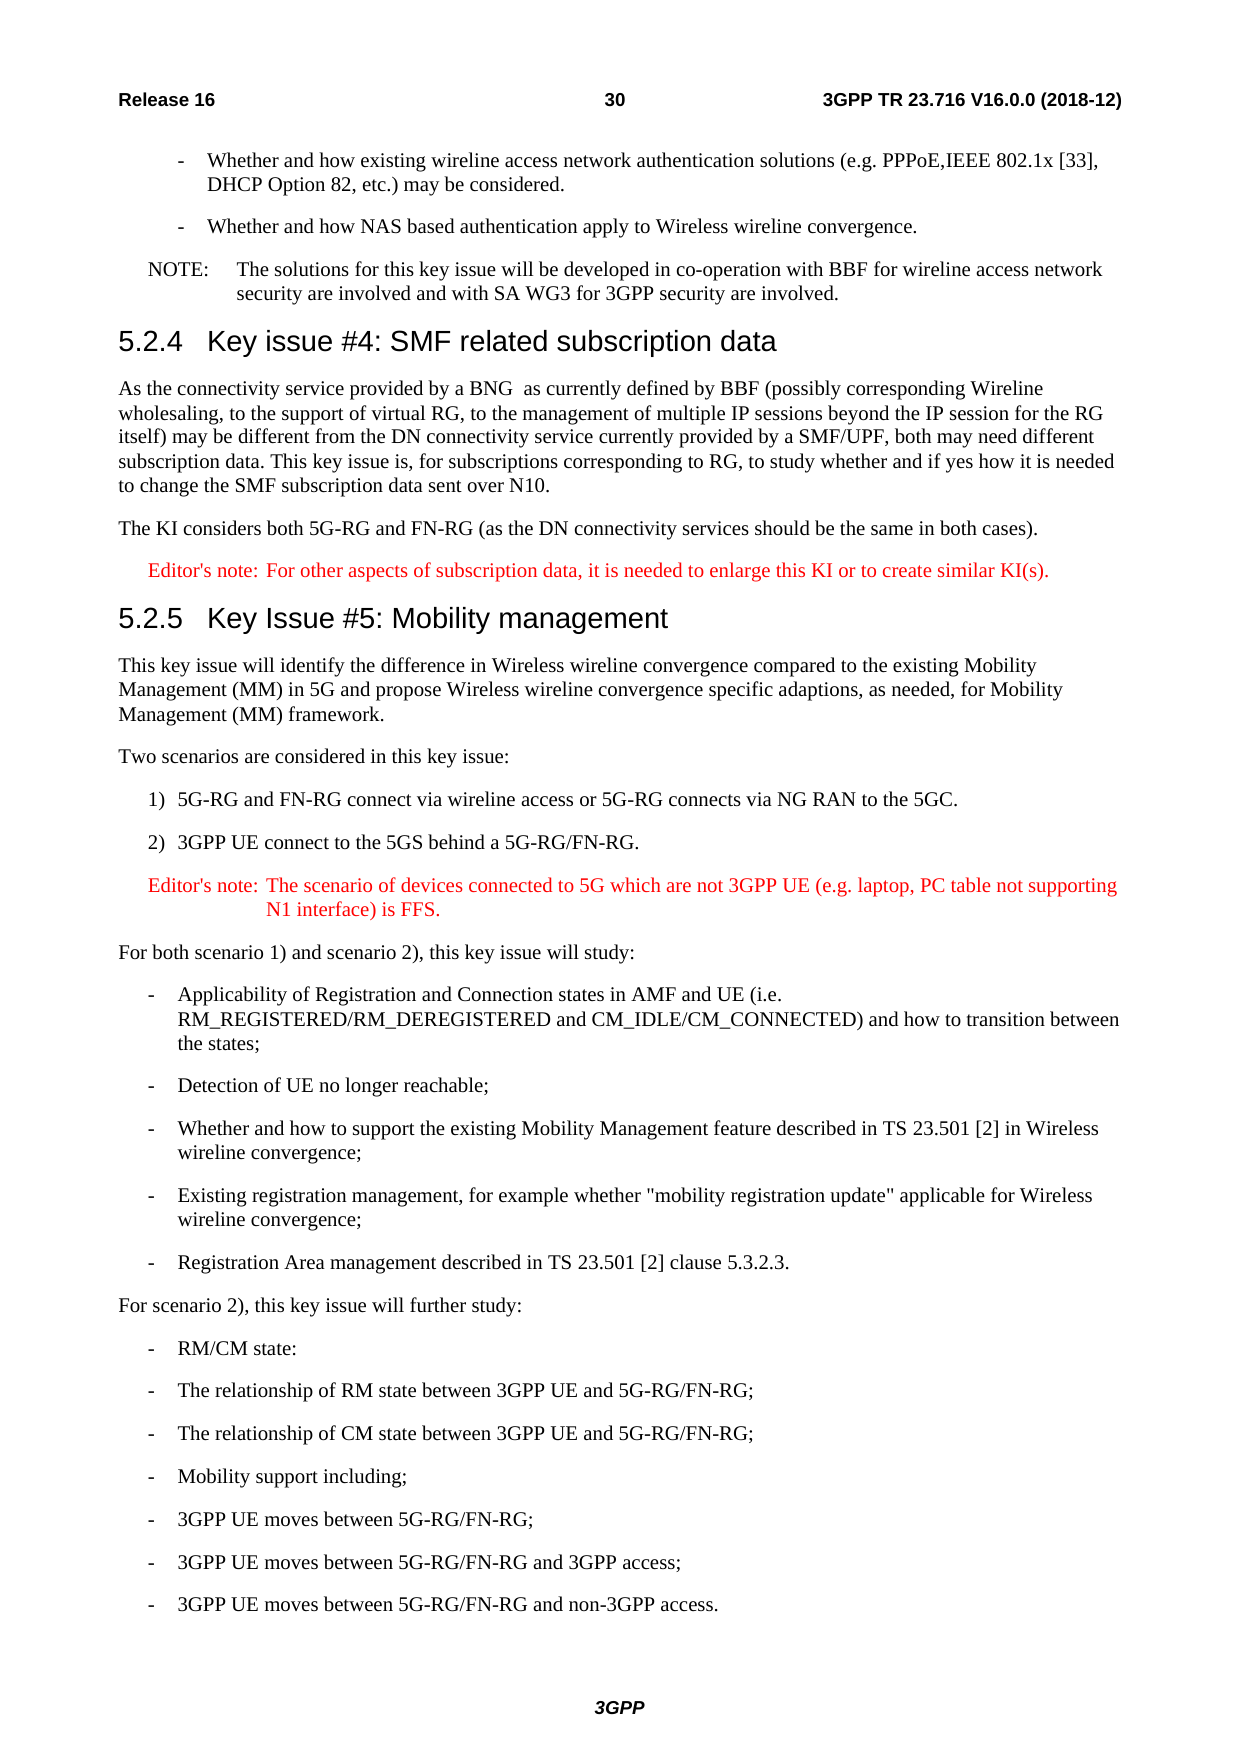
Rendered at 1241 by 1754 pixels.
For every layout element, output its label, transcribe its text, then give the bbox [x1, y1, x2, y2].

subtitle 5.2.4 Key issue #4: SMF related subscription data [118, 324, 1122, 358]
text - Mobility support including; [148, 1464, 1122, 1488]
text Two scenarios are considered in this key issue: [118, 744, 1122, 768]
text This key issue will identify the difference in Wireless wireline convergence compared to the existing Mobility Management (MM) in 5G and propose Wireless wireline convergence specific adaptions, as needed, for Mobility Management (MM) framework. [118, 653, 1122, 726]
text - 3GPP UE moves between 5G-RG/FN-RG and non-3GPP access. [148, 1592, 1122, 1616]
text 1) 5G-RG and FN-RG connect via wireline access or 5G-RG connects via NG RAN to the 5GC. [148, 787, 1122, 811]
text - Whether and how to support the existing Mobility Management feature described in TS 23.501 [2] in Wireless wireline convergence; [148, 1116, 1122, 1164]
text - Whether and how NAS based authentication apply to Wireless wireline convergence. [177, 214, 1122, 238]
text - Whether and how existing wireline access network authentication solutions (e.g. PPPoE,IEEE 802.1x [33], DHCP Option 82, etc.) may be considered. [177, 147, 1122, 196]
text - 3GPP UE moves between 5G-RG/FN-RG and 3GPP access; [148, 1549, 1122, 1574]
text - Applicability of Registration and Connection states in AMF and UE (i.e. RM_REGISTERED/RM_DEREGISTERED and CM_IDLE/CM_CONNECTED) and how to transition between the states; [148, 982, 1122, 1054]
text - Registration Area management described in TS 23.501 [2] clause 5.3.2.3. [148, 1250, 1122, 1274]
text For scenario 2), this key issue will further study: [118, 1293, 1122, 1317]
text - 3GPP UE moves between 5G-RG/FN-RG; [148, 1507, 1122, 1531]
text - Existing registration management, for example whether "mobility registration update" applicable for Wireless wireline convergence; [148, 1183, 1122, 1231]
text - The relationship of CM state between 3GPP UE and 5G-RG/FN-RG; [148, 1421, 1122, 1445]
text Editor's note: For other aspects of subscription data, it is needed to enlarge this KI or to create similar KI(s). [148, 558, 1122, 582]
text - RM/CM state: [148, 1336, 1122, 1359]
text - The relationship of RM state between 3GPP UE and 5G-RG/FN-RG; [148, 1378, 1122, 1402]
text As the connectivity service provided by a BNG as currently defined by BBF (possibly corresponding Wireline wholesaling, to the support of virtual RG, to the management of multiple IP sessions beyond the IP session for the RG itself) may be different from the DN connectivity service currently provided by a SMF/UPF, both may need different subscription data. This key issue is, for subscriptions corresponding to RG, to study whether and if yes how it is needed to change the SMF subscription data sent over N10. [118, 376, 1122, 497]
text For both scenario 1) and scenario 2), this key issue will study: [118, 939, 1122, 964]
text Editor's note: The scenario of devices connected to 5G which are not 3GPP UE (e.g. laptop, PC table not supporting N1 interface) is FFS. [148, 873, 1122, 921]
text NOTE: The solutions for this key issue will be developed in co-operation with BBF for wireline access network security are involved and with SA WG3 for 3GPP security are involved. [148, 257, 1122, 305]
text - Detection of UE no longer reachable; [148, 1073, 1122, 1097]
subtitle 5.2.5 Key Issue #5: Mobility management [118, 601, 1122, 634]
text The KI considers both 5G-RG and FN-RG (as the DN connectivity services should be the same in both cases). [118, 515, 1122, 539]
text 2) 3GPP UE connect to the 5GS behind a 5G-RG/FN-RG. [148, 830, 1122, 854]
